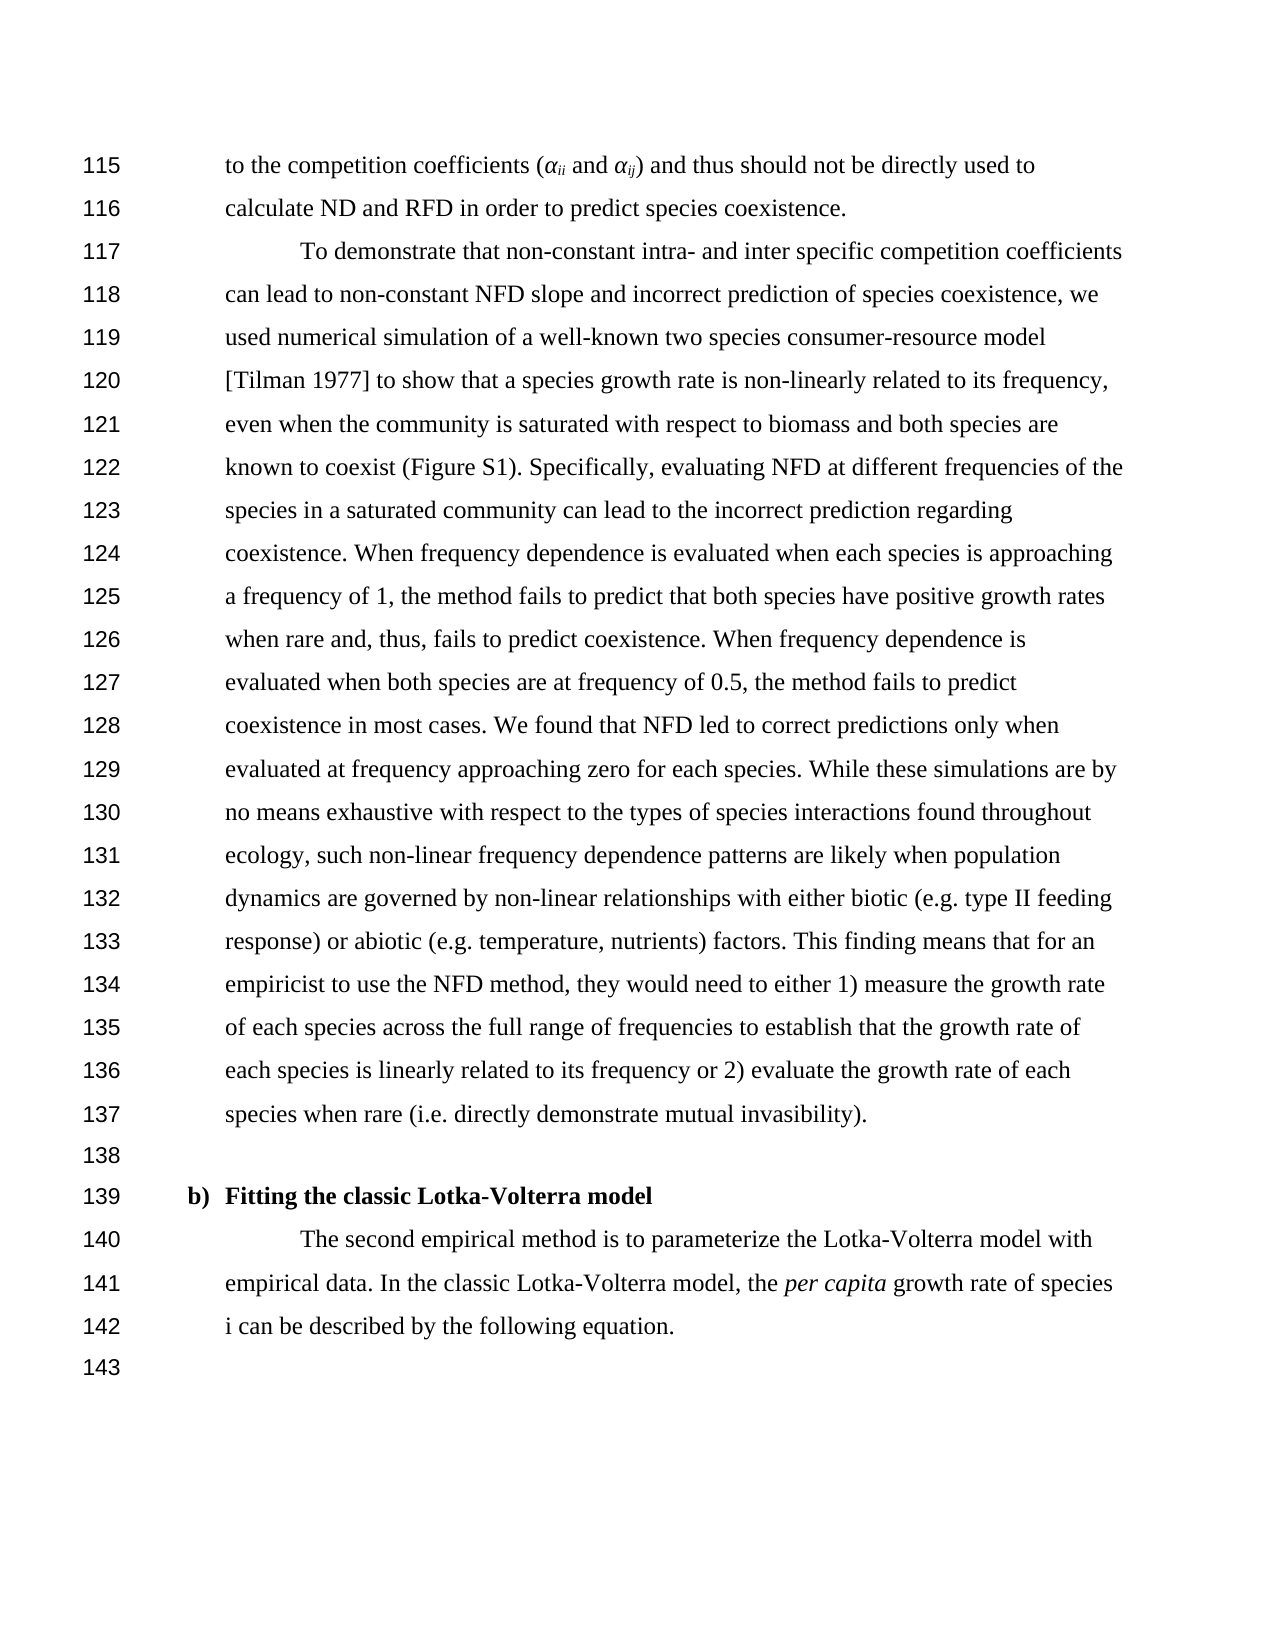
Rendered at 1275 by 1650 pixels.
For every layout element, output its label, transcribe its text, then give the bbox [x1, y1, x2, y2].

list Fitting the classic Lotka-Volterra model [187, 1181, 1125, 1210]
text To demonstrate that non-constant intra- and inter specific competition coefficients can lead to non-constant NFD slope and incorrect prediction of species coexistence, we used numerical simulation of a well-known two species consumer-resource model [Tilman 1977] to show that a species growth rate is non-linearly related to its frequency, even when the community is saturated with respect to biomass and both species are known to coexist (Figure S1). Specifically, evaluating NFD at different frequencies of the species in a saturated community can lead to the incorrect prediction regarding coexistence. When frequency dependence is evaluated when each species is approaching a frequency of 1, the method fails to predict that both species have positive growth rates when rare and, thus, fails to predict coexistence. When frequency dependence is evaluated when both species are at frequency of 0.5, the method fails to predict coexistence in most cases. We found that NFD led to correct predictions only when evaluated at frequency approaching zero for each species. While these simulations are by no means exhaustive with respect to the types of species interactions found throughout ecology, such non-linear frequency dependence patterns are likely when population dynamics are governed by non-linear relationships with either biotic (e.g. type II feeding response) or abiotic (e.g. temperature, nutrients) factors. This finding means that for an empiricist to use the NFD method, they would need to either 1) measure the growth rate of each species across the full range of frequencies to establish that the growth rate of each species is linearly related to its frequency or 2) evaluate the growth rate of each species when rare (i.e. directly demonstrate mutual invasibility). [225, 236, 1125, 1127]
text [225, 150, 1125, 222]
text The second empirical method is to parameterize the Lotka-Volterra model with empirical data. In the classic Lotka-Volterra model, the per capita growth rate of species i can be described by the following equation. [225, 1224, 1125, 1339]
